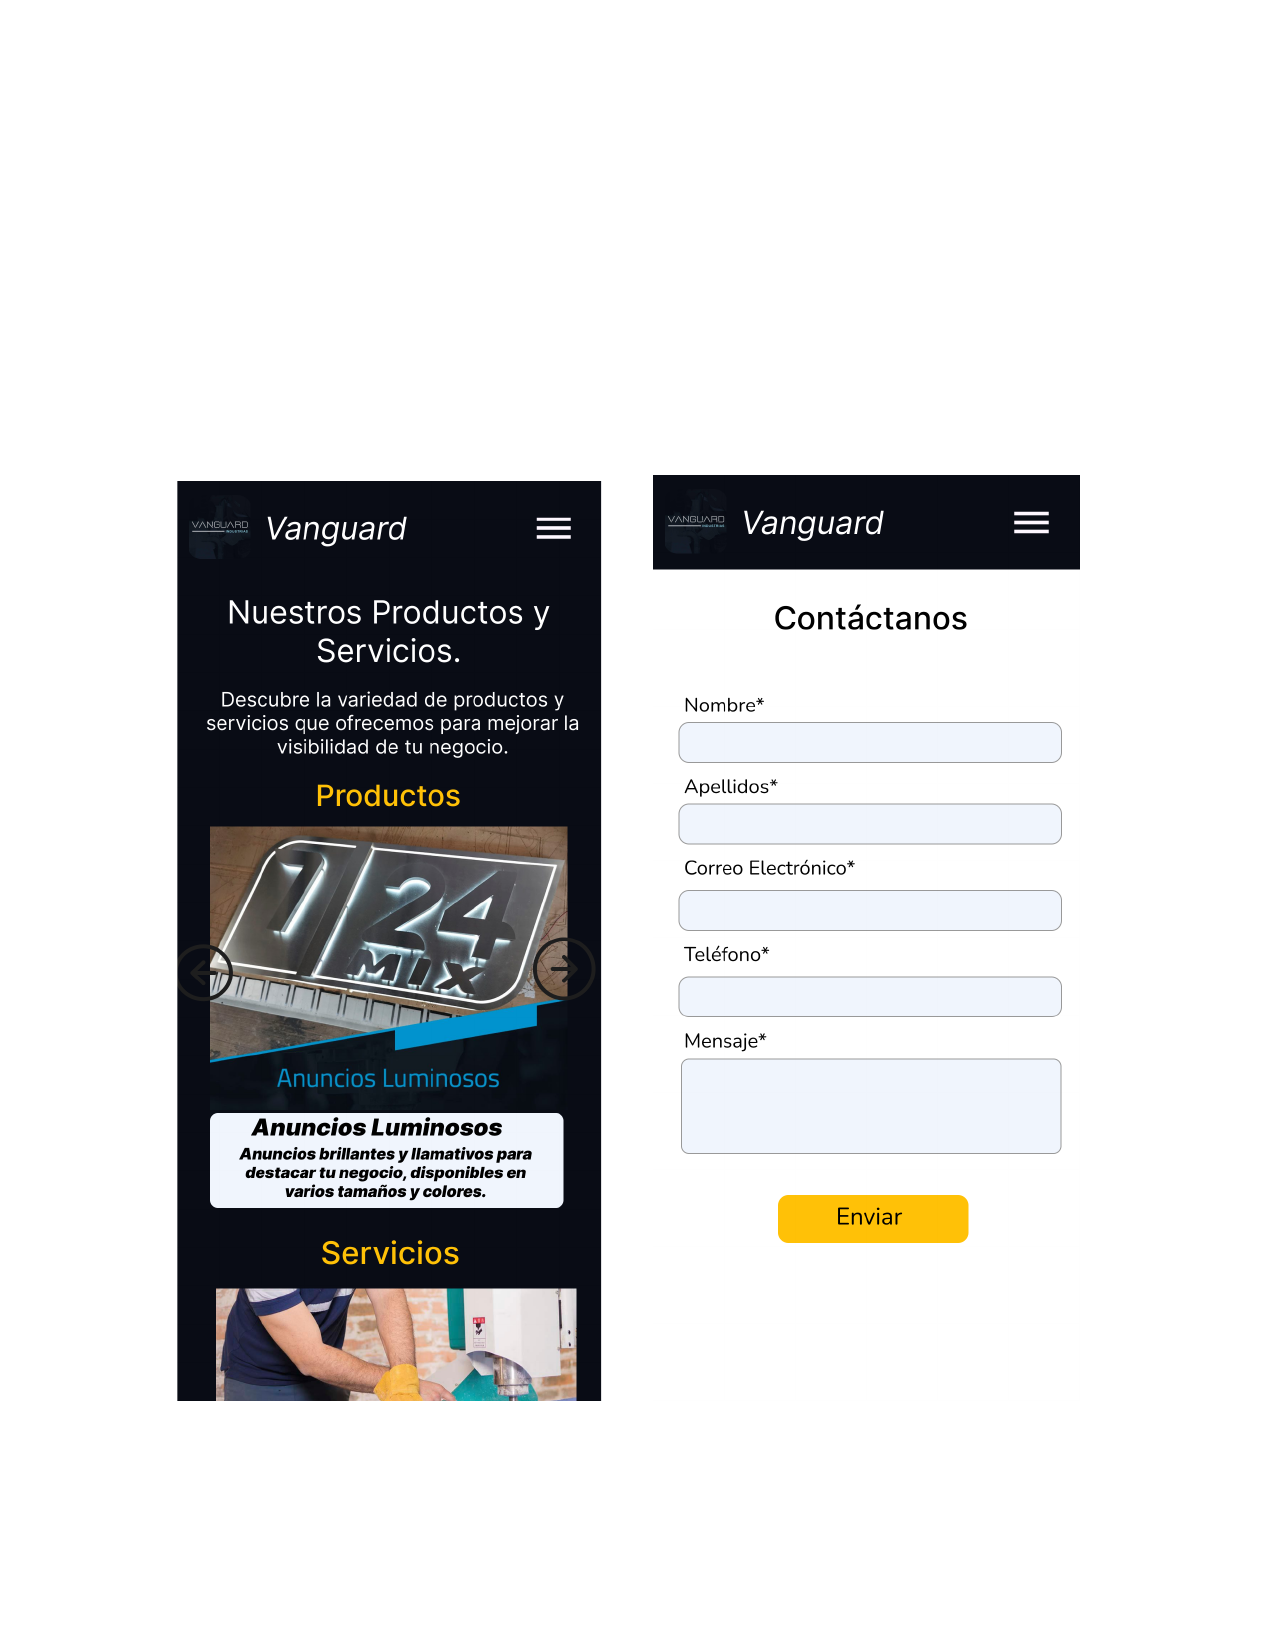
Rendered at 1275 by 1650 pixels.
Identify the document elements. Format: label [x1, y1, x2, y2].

picture [177, 481, 602, 1401]
picture [653, 475, 1080, 1401]
